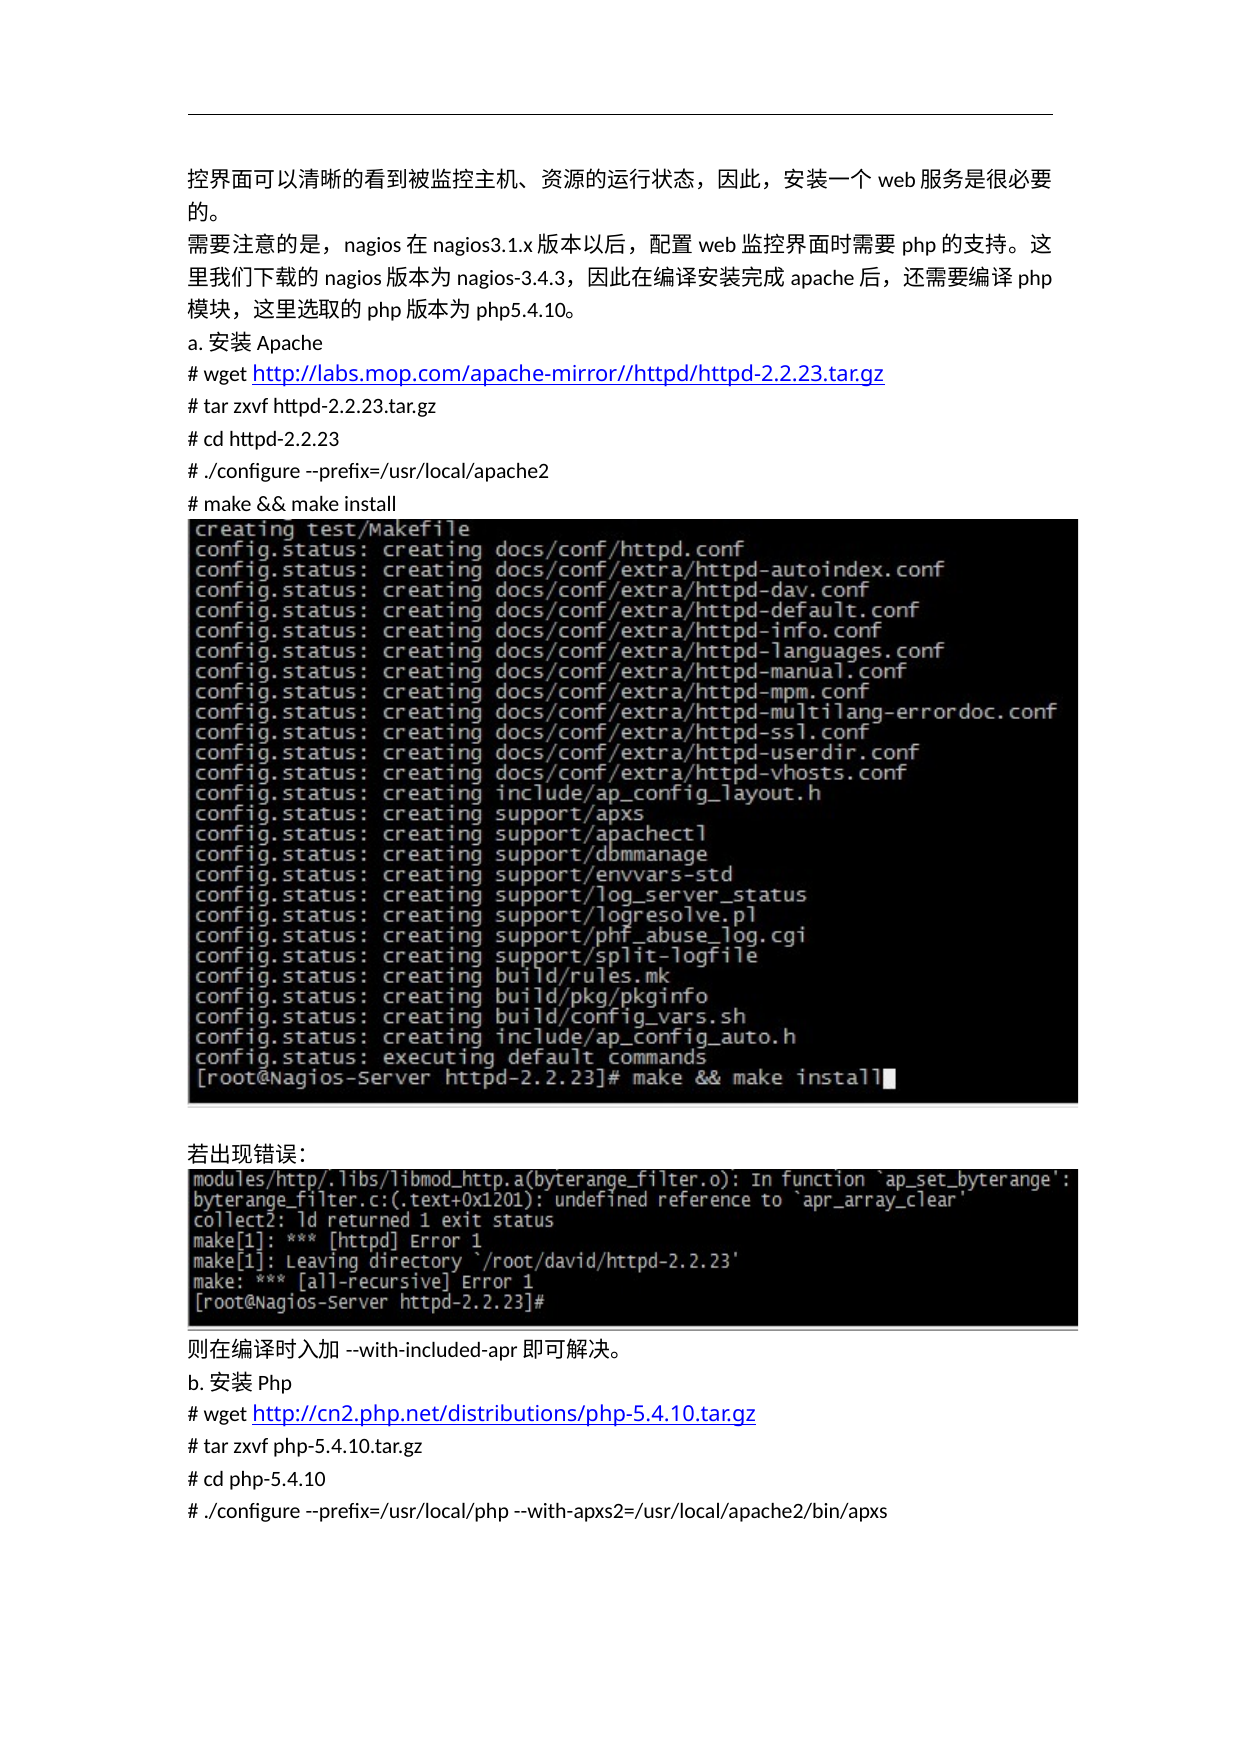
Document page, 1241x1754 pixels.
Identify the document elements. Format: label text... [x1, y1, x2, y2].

picture [187, 1169, 1079, 1331]
text # wget http://cn2.php.net/distributions/php-5.4.10.tar.gz [187, 1397, 1053, 1429]
text 则在编译时入加 --with-included-apr 即可解决。 [187, 1332, 1053, 1364]
text # cd php-5.4.10 [187, 1462, 1053, 1494]
text # ./configure --prefix=/usr/local/php --with-apxs2=/usr/local/apache2/bin/apxs [187, 1494, 1053, 1527]
text # ./configure --prefix=/usr/local/apache2 [187, 454, 1053, 487]
text a. 安装Apache [187, 324, 1053, 357]
text # tar zxvf php-5.4.10.tar.gz [187, 1429, 1053, 1462]
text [187, 162, 1053, 324]
picture [187, 519, 1079, 1108]
text # cd httpd-2.2.23 [187, 422, 1053, 454]
text 若出现错误： [187, 1137, 1053, 1169]
text # wget http://labs.mop.com/apache-mirror//httpd/httpd-2.2.23.tar.gz [187, 357, 1053, 389]
text # make && make install [187, 487, 1053, 519]
text # tar zxvf httpd-2.2.23.tar.gz [187, 389, 1053, 422]
text b. 安装Php [187, 1364, 1053, 1397]
